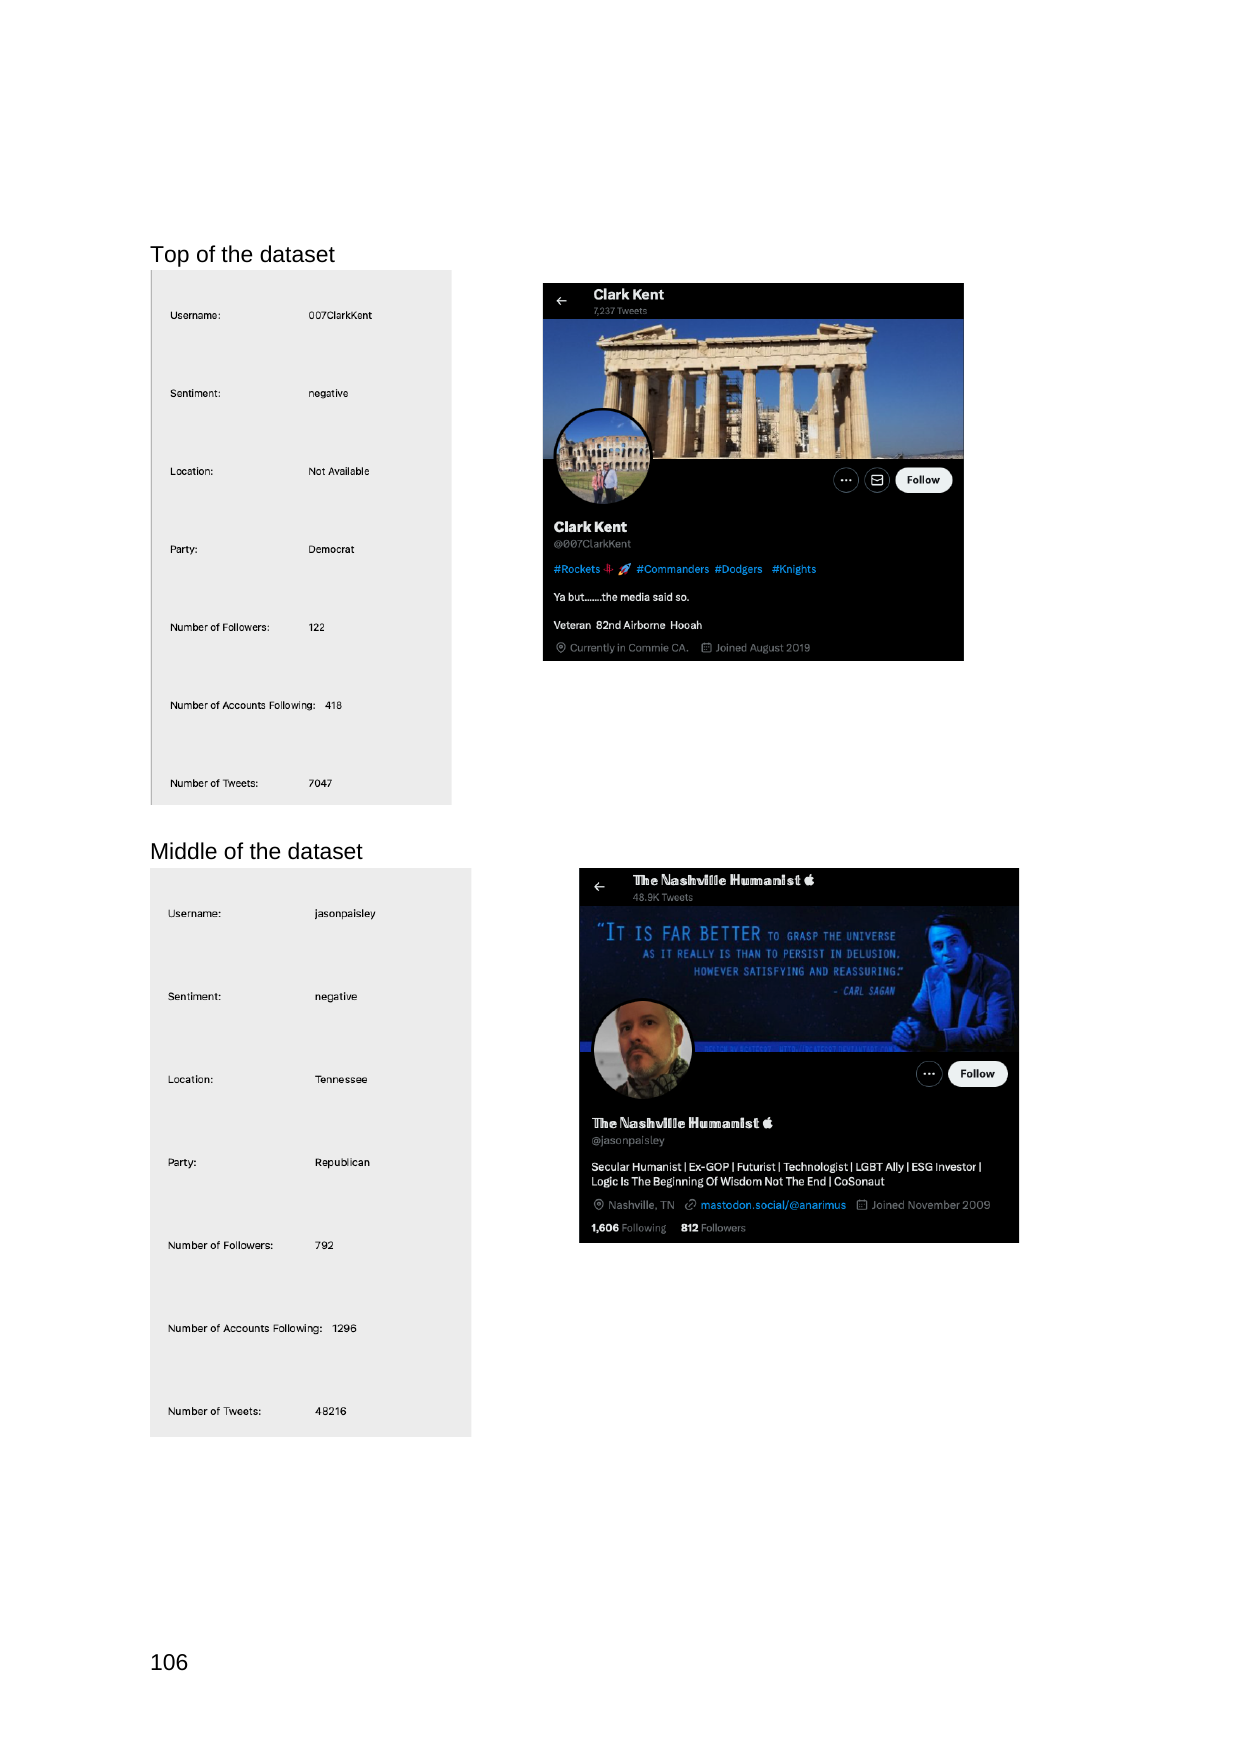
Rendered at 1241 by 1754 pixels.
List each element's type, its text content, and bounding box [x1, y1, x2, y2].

text Middle of the dataset [150, 838, 1090, 864]
picture [579, 868, 1020, 1243]
picture [542, 283, 964, 661]
picture [150, 270, 452, 805]
text Top of the dataset [150, 241, 1090, 267]
picture [150, 868, 472, 1437]
